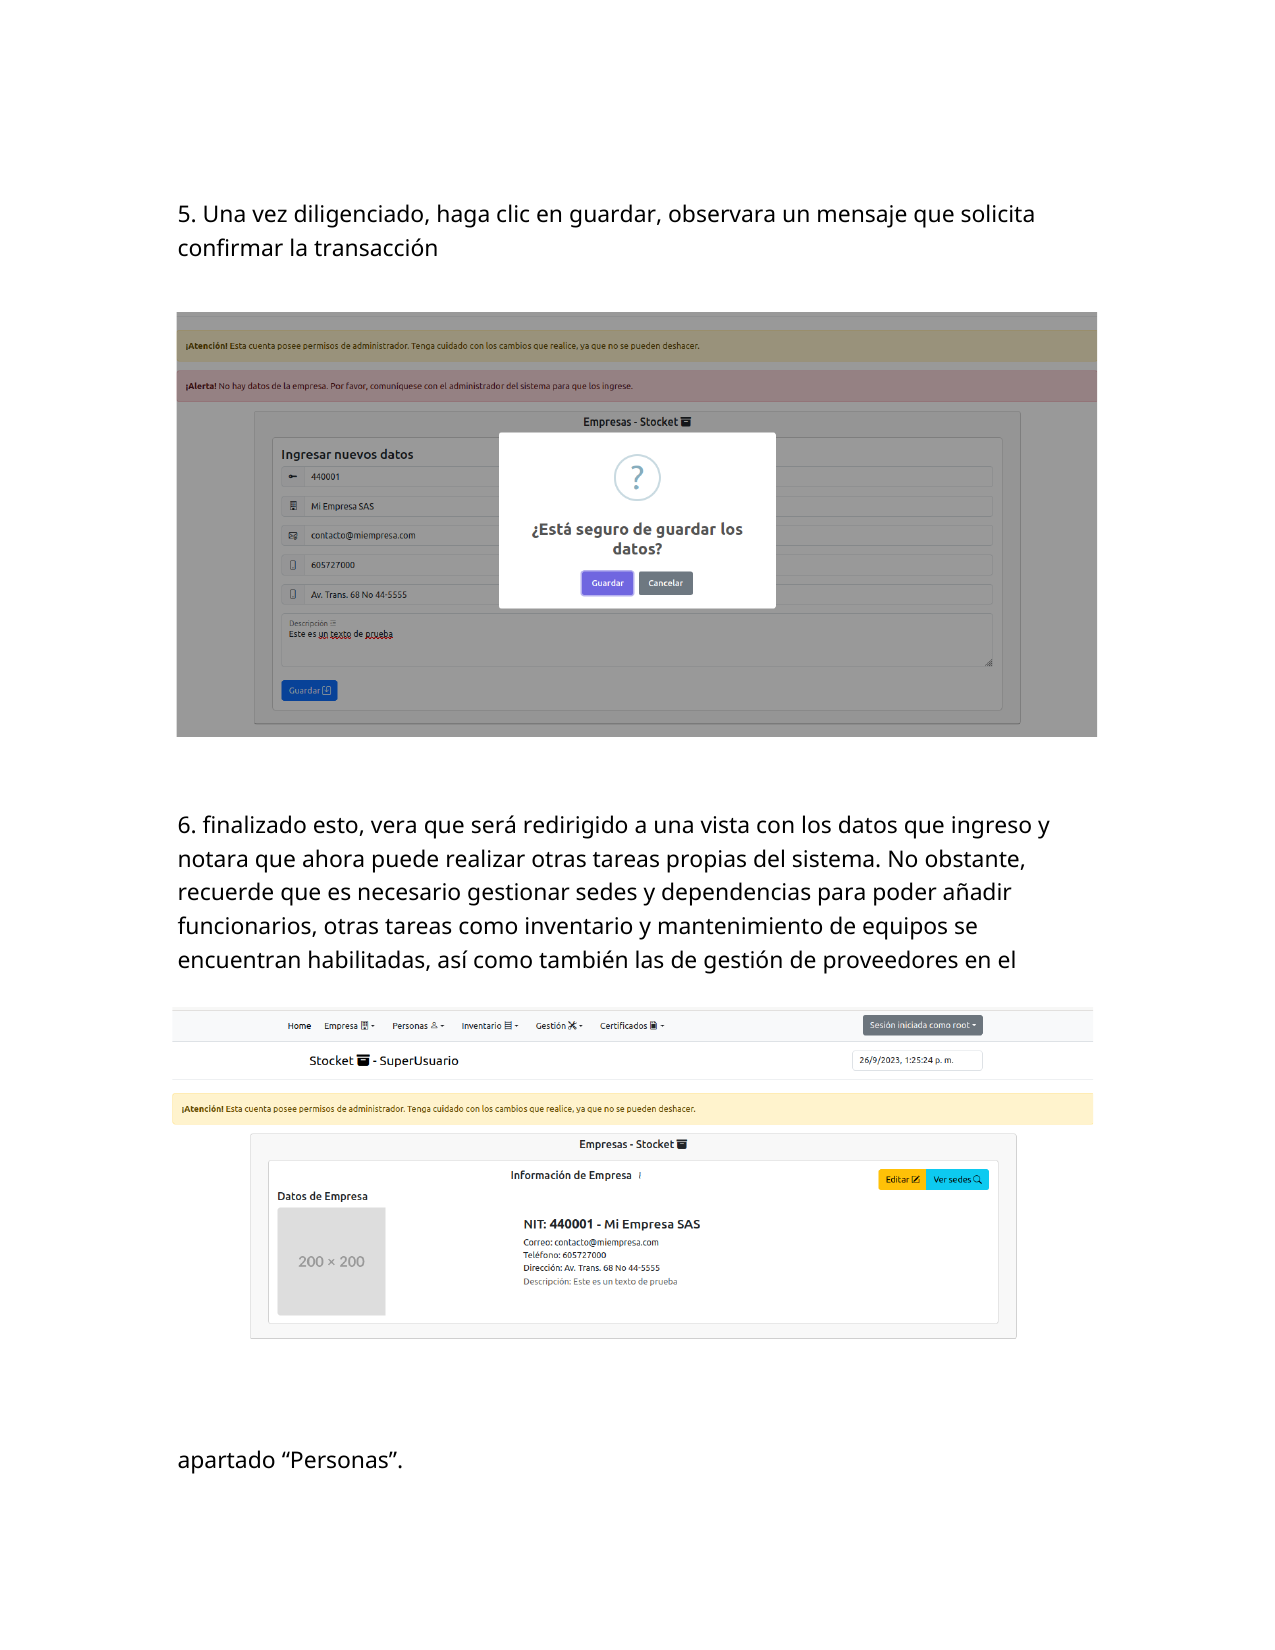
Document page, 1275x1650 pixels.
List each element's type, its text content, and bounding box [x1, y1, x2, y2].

picture [172, 1007, 1094, 1444]
picture [176, 312, 1098, 737]
text 5. Una vez diligenciado, haga clic en guardar, observara un mensaje que solicita confirmar la transacción [177, 198, 1098, 263]
